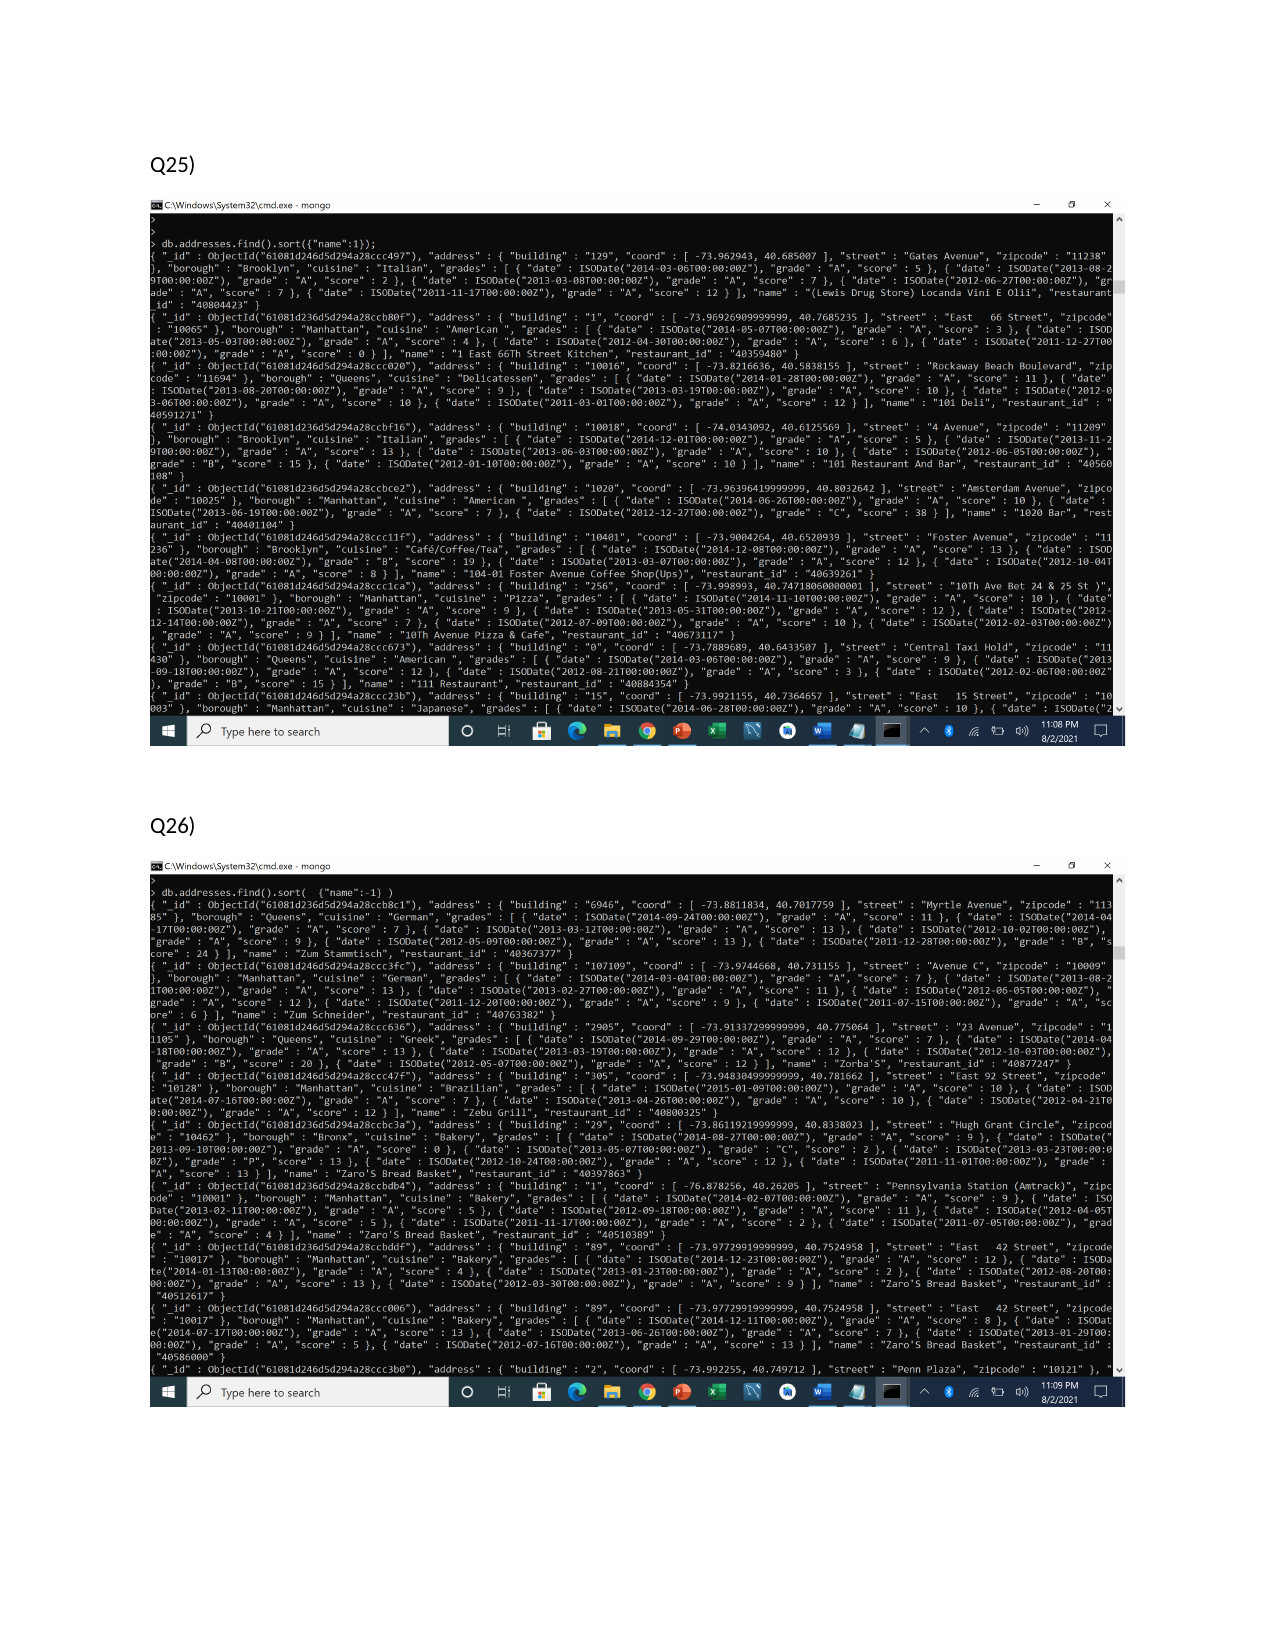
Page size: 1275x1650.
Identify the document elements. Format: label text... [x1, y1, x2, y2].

picture [150, 857, 1125, 1407]
text Q25) [150, 150, 1125, 178]
text Q26) [150, 811, 1125, 839]
picture [150, 196, 1125, 746]
